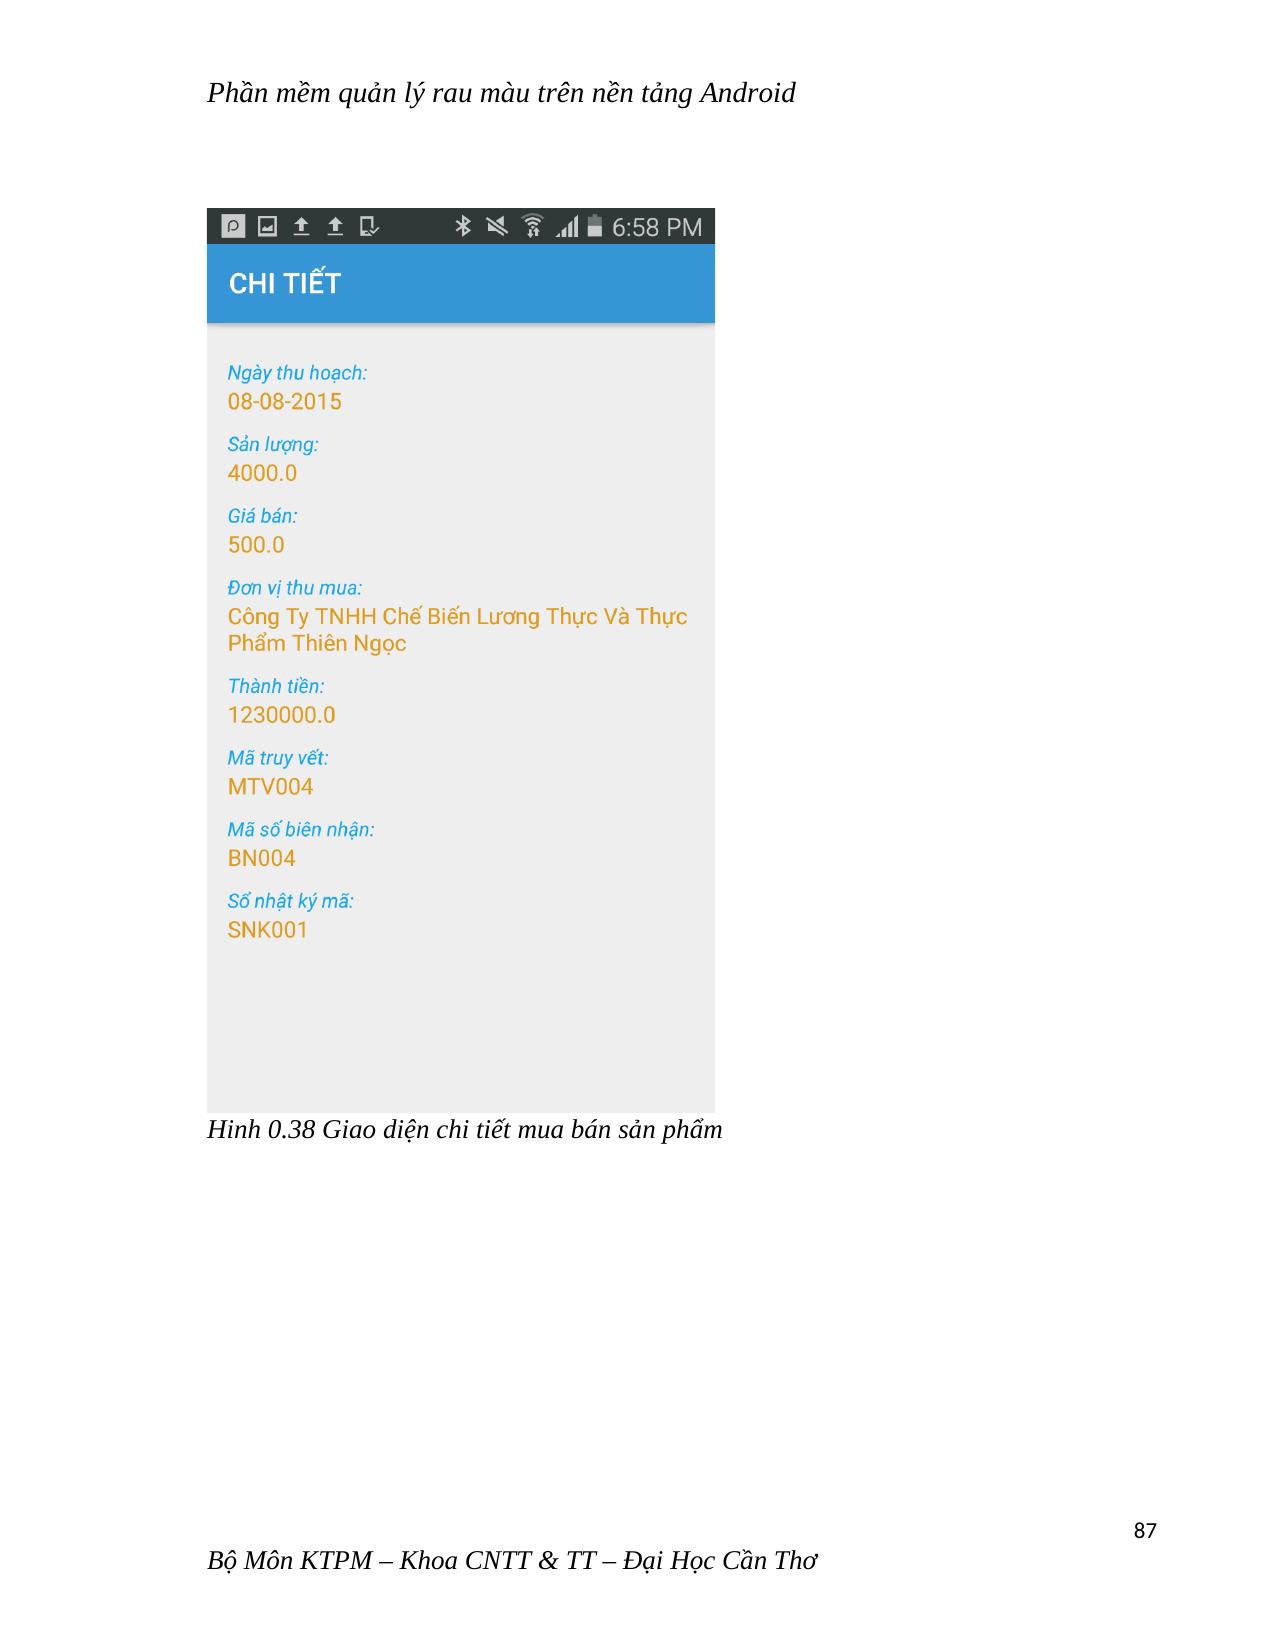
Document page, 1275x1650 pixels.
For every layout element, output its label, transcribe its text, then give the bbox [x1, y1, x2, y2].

picture [206, 208, 716, 1113]
text Hinh 0.38 Giao diện chi tiết mua bán sản phẩm [207, 1113, 1157, 1144]
